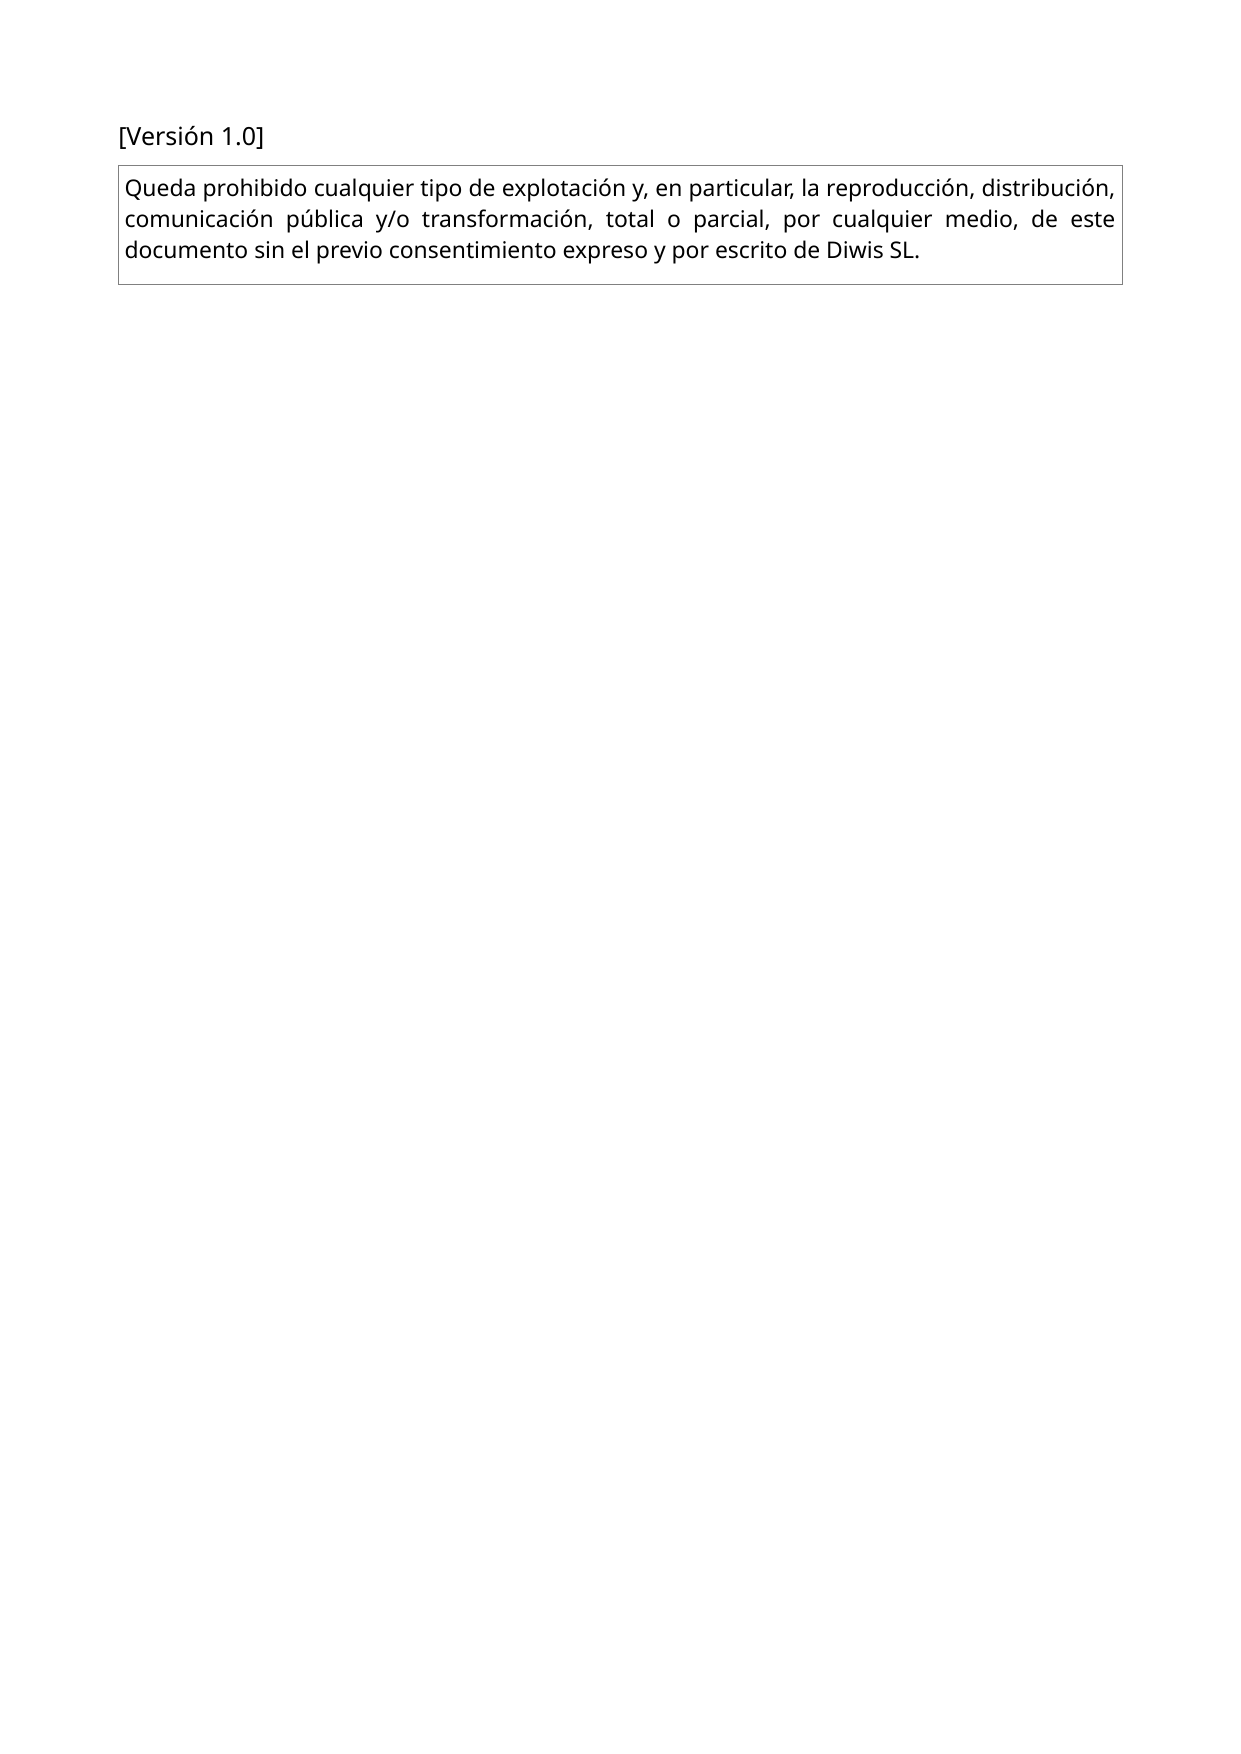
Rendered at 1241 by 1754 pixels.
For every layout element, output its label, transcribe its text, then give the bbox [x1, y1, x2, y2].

table_header Queda prohibido cualquier tipo de explotación y, en particular, la reproducción, distribución, comunicación pública y/o transformación, total o parcial, por cualquier medio, de este documento sin el previo consentimiento expreso y por escrito de Diwis SL. [119, 166, 1122, 283]
text [Versión 1.0] [118, 118, 1122, 152]
